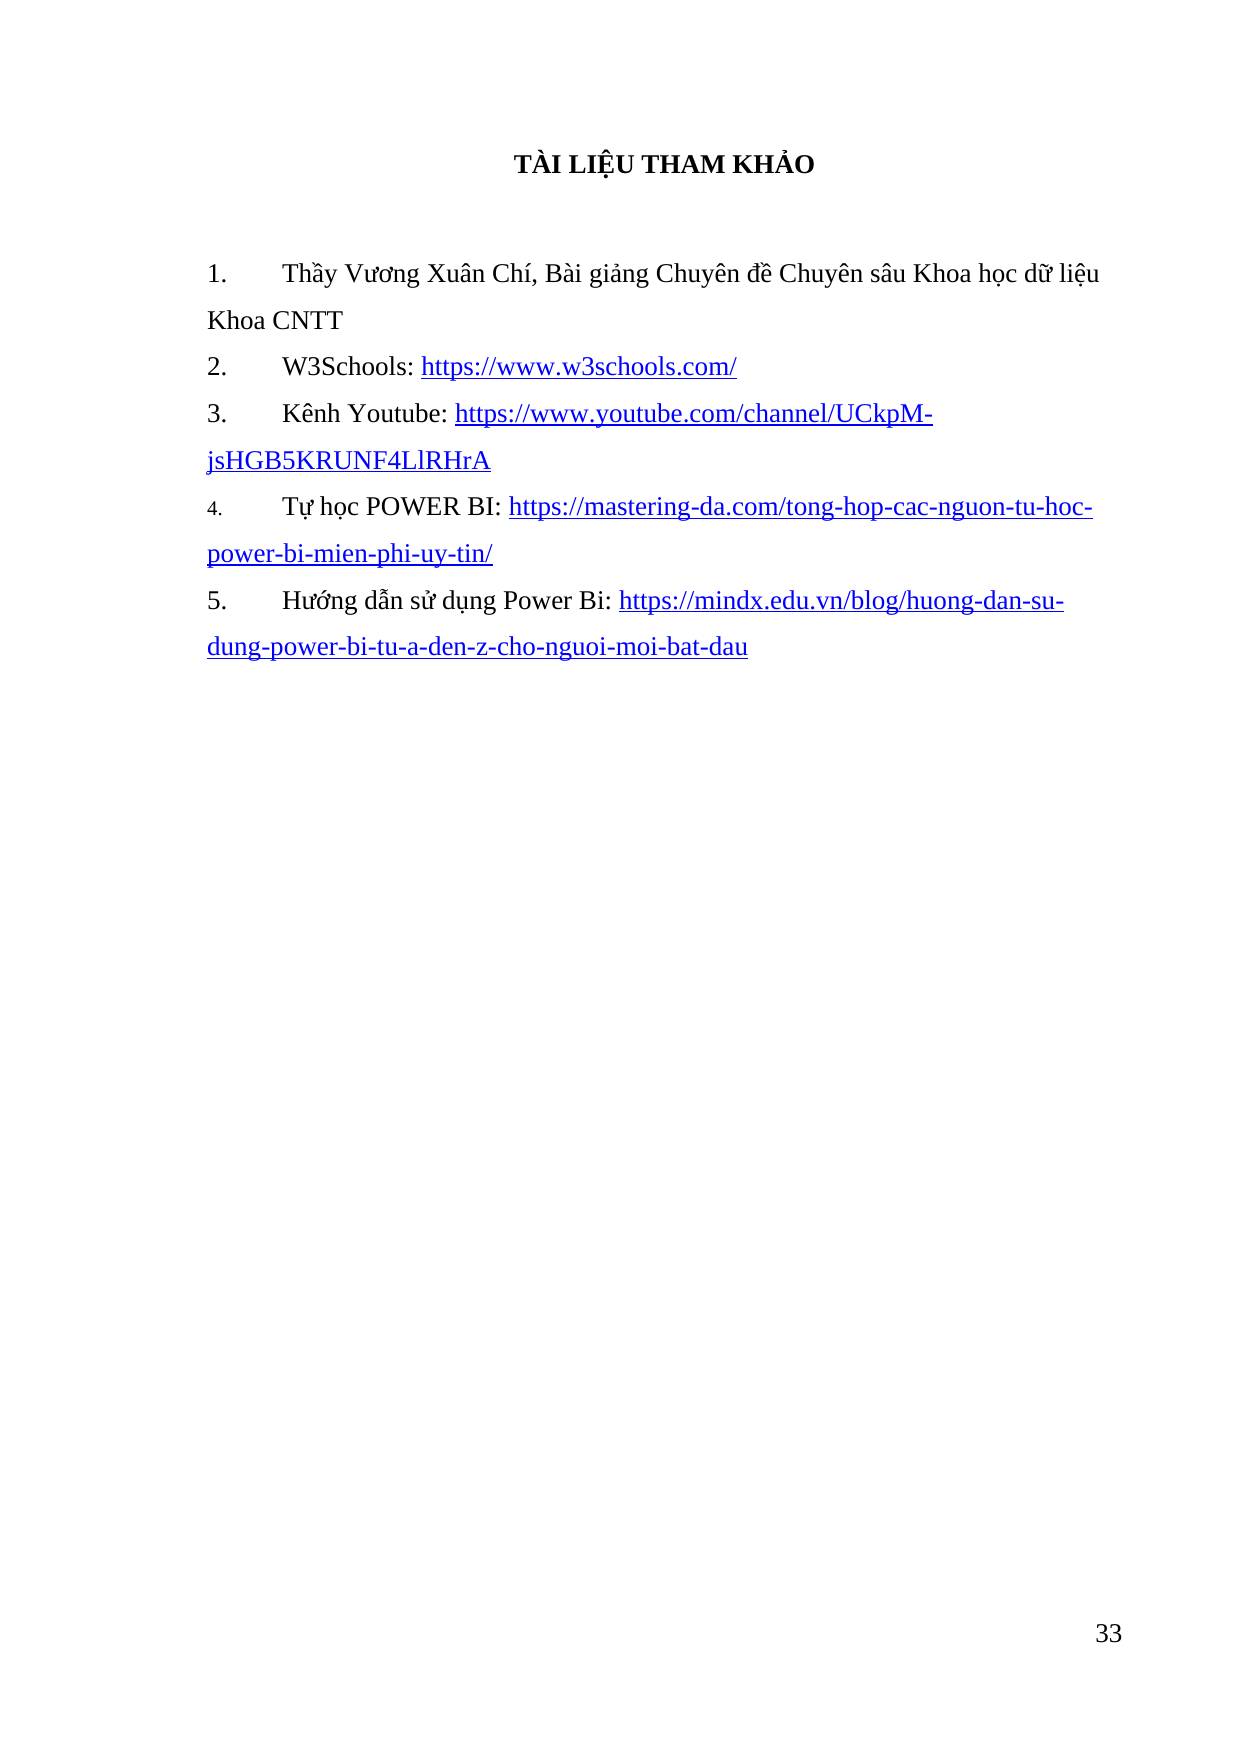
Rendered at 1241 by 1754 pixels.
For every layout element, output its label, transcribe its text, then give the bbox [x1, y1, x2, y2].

list Thầy Vương Xuân Chí, Bài giảng Chuyên đề Chuyên sâu Khoa học dữ liệu Khoa CNTT [207, 257, 1122, 335]
list Kênh Youtube: https://www.youtube.com/channel/UCkpM-jsHGB5KRUNF4LlRHrA [207, 397, 1122, 475]
list W3Schools: https://www.w3schools.com/ [207, 350, 1122, 382]
list Hướng dẫn sử dụng Power Bi: https://mindx.edu.vn/blog/huong-dan-su-dung-power-bi-tu-a-den-z-cho-nguoi-moi-bat-dau [207, 584, 1122, 662]
list Tự học POWER BI: https://mastering-da.com/tong-hop-cac-nguon-tu-hoc-power-bi-mien-phi-uy-tin/ [207, 490, 1122, 568]
subtitle TÀI LIỆU THAM KHẢO [207, 148, 1122, 179]
